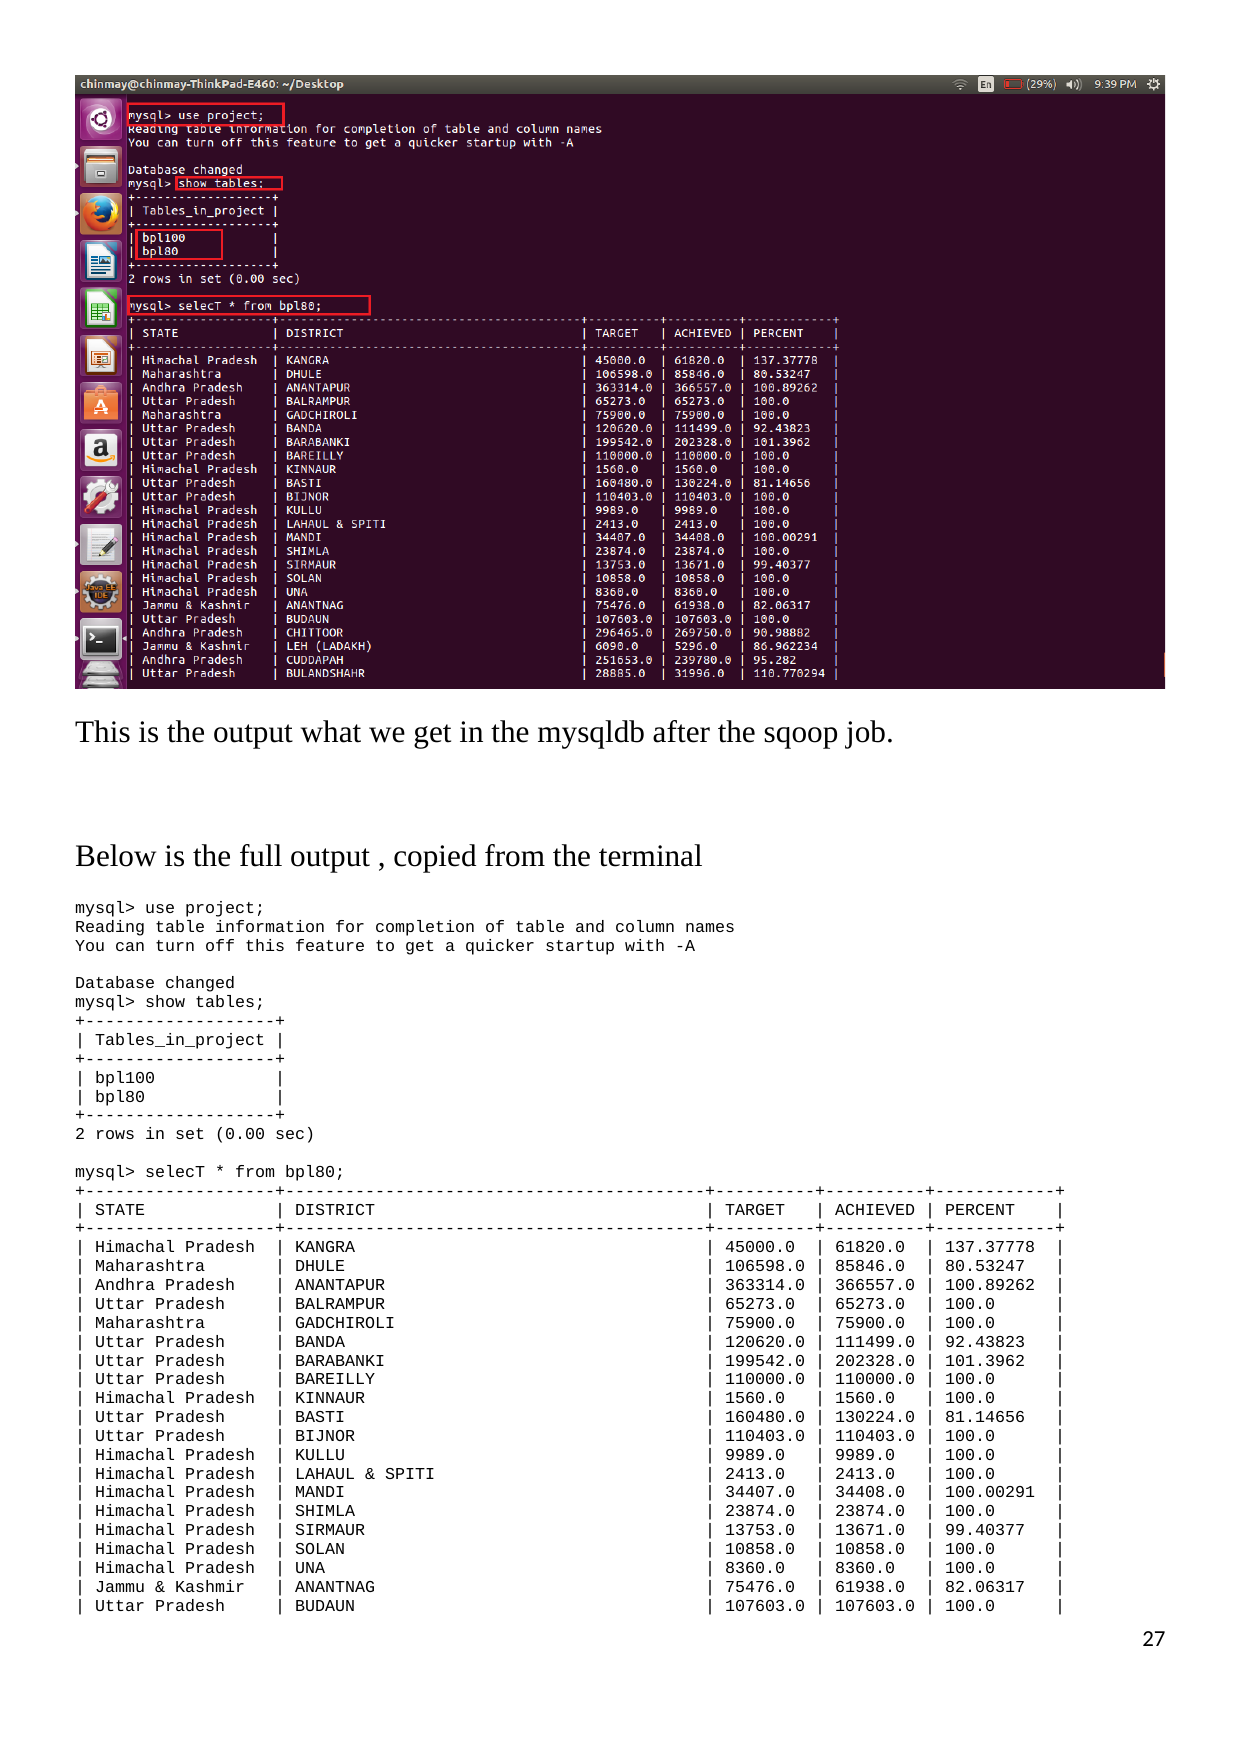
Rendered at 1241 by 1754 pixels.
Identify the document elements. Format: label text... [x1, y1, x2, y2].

text | Uttar Pradesh | BALRAMPUR | 65273.0 | 65273.0 | 100.0 | [75, 1296, 1165, 1314]
text | STATE | DISTRICT | TARGET | ACHIEVED | PERCENT | [75, 1201, 1165, 1220]
text Database changed [75, 975, 1165, 994]
text | Himachal Pradesh | KULLU | 9989.0 | 9989.0 | 100.0 | [75, 1446, 1165, 1465]
text Reading table information for completion of table and column names [75, 918, 1165, 937]
text | Uttar Pradesh | BAREILLY | 110000.0 | 110000.0 | 100.0 | [75, 1371, 1165, 1390]
text | Uttar Pradesh | BASTI | 160480.0 | 130224.0 | 81.14656 | [75, 1409, 1165, 1427]
text | Maharashtra | GADCHIROLI | 75900.0 | 75900.0 | 100.0 | [75, 1314, 1165, 1333]
text | Himachal Pradesh | SHIMLA | 23874.0 | 23874.0 | 100.0 | [75, 1503, 1165, 1522]
text | Andhra Pradesh | ANANTAPUR | 363314.0 | 366557.0 | 100.89262 | [75, 1277, 1165, 1296]
text | bpl100 | [75, 1069, 1165, 1088]
text | Uttar Pradesh | BIJNOR | 110403.0 | 110403.0 | 100.0 | [75, 1427, 1165, 1446]
text | Himachal Pradesh | KANGRA | 45000.0 | 61820.0 | 137.37778 | [75, 1239, 1165, 1258]
text 2 rows in set (0.00 sec) [75, 1126, 1165, 1145]
picture [75, 75, 1166, 689]
text | Uttar Pradesh | BANDA | 120620.0 | 111499.0 | 92.43823 | [75, 1333, 1165, 1352]
text | Uttar Pradesh | BUDAUN | 107603.0 | 107603.0 | 100.0 | [75, 1597, 1165, 1616]
text +-------------------+ [75, 1050, 1165, 1069]
text +-------------------+ [75, 1013, 1165, 1032]
text +-------------------+------------------------------------------+----------+----------+------------+ [75, 1182, 1165, 1201]
text | Himachal Pradesh | MANDI | 34407.0 | 34408.0 | 100.00291 | [75, 1484, 1165, 1503]
text mysql> use project; [75, 899, 1165, 918]
text | Jammu & Kashmir | ANANTNAG | 75476.0 | 61938.0 | 82.06317 | [75, 1578, 1165, 1597]
text | bpl80 | [75, 1088, 1165, 1107]
text +-------------------+------------------------------------------+----------+----------+------------+ [75, 1220, 1165, 1239]
text mysql> selecT * from bpl80; [75, 1163, 1165, 1182]
text | Himachal Pradesh | KINNAUR | 1560.0 | 1560.0 | 100.0 | [75, 1390, 1165, 1409]
text You can turn off this feature to get a quicker startup with -A [75, 937, 1165, 956]
text Below is the full output , copied from the terminal [75, 837, 1165, 873]
text | Himachal Pradesh | LAHAUL & SPITI | 2413.0 | 2413.0 | 100.0 | [75, 1465, 1165, 1484]
text | Himachal Pradesh | SIRMAUR | 13753.0 | 13671.0 | 99.40377 | [75, 1522, 1165, 1541]
text | Himachal Pradesh | UNA | 8360.0 | 8360.0 | 100.0 | [75, 1559, 1165, 1578]
text | Tables_in_project | [75, 1032, 1165, 1050]
text mysql> show tables; [75, 994, 1165, 1013]
text | Himachal Pradesh | SOLAN | 10858.0 | 10858.0 | 100.0 | [75, 1541, 1165, 1559]
text | Maharashtra | DHULE | 106598.0 | 85846.0 | 80.53247 | [75, 1258, 1165, 1277]
text This is the output what we get in the mysqldb after the sqoop job. [75, 713, 1165, 749]
text | Uttar Pradesh | BARABANKI | 199542.0 | 202328.0 | 101.3962 | [75, 1352, 1165, 1371]
text +-------------------+ [75, 1107, 1165, 1126]
